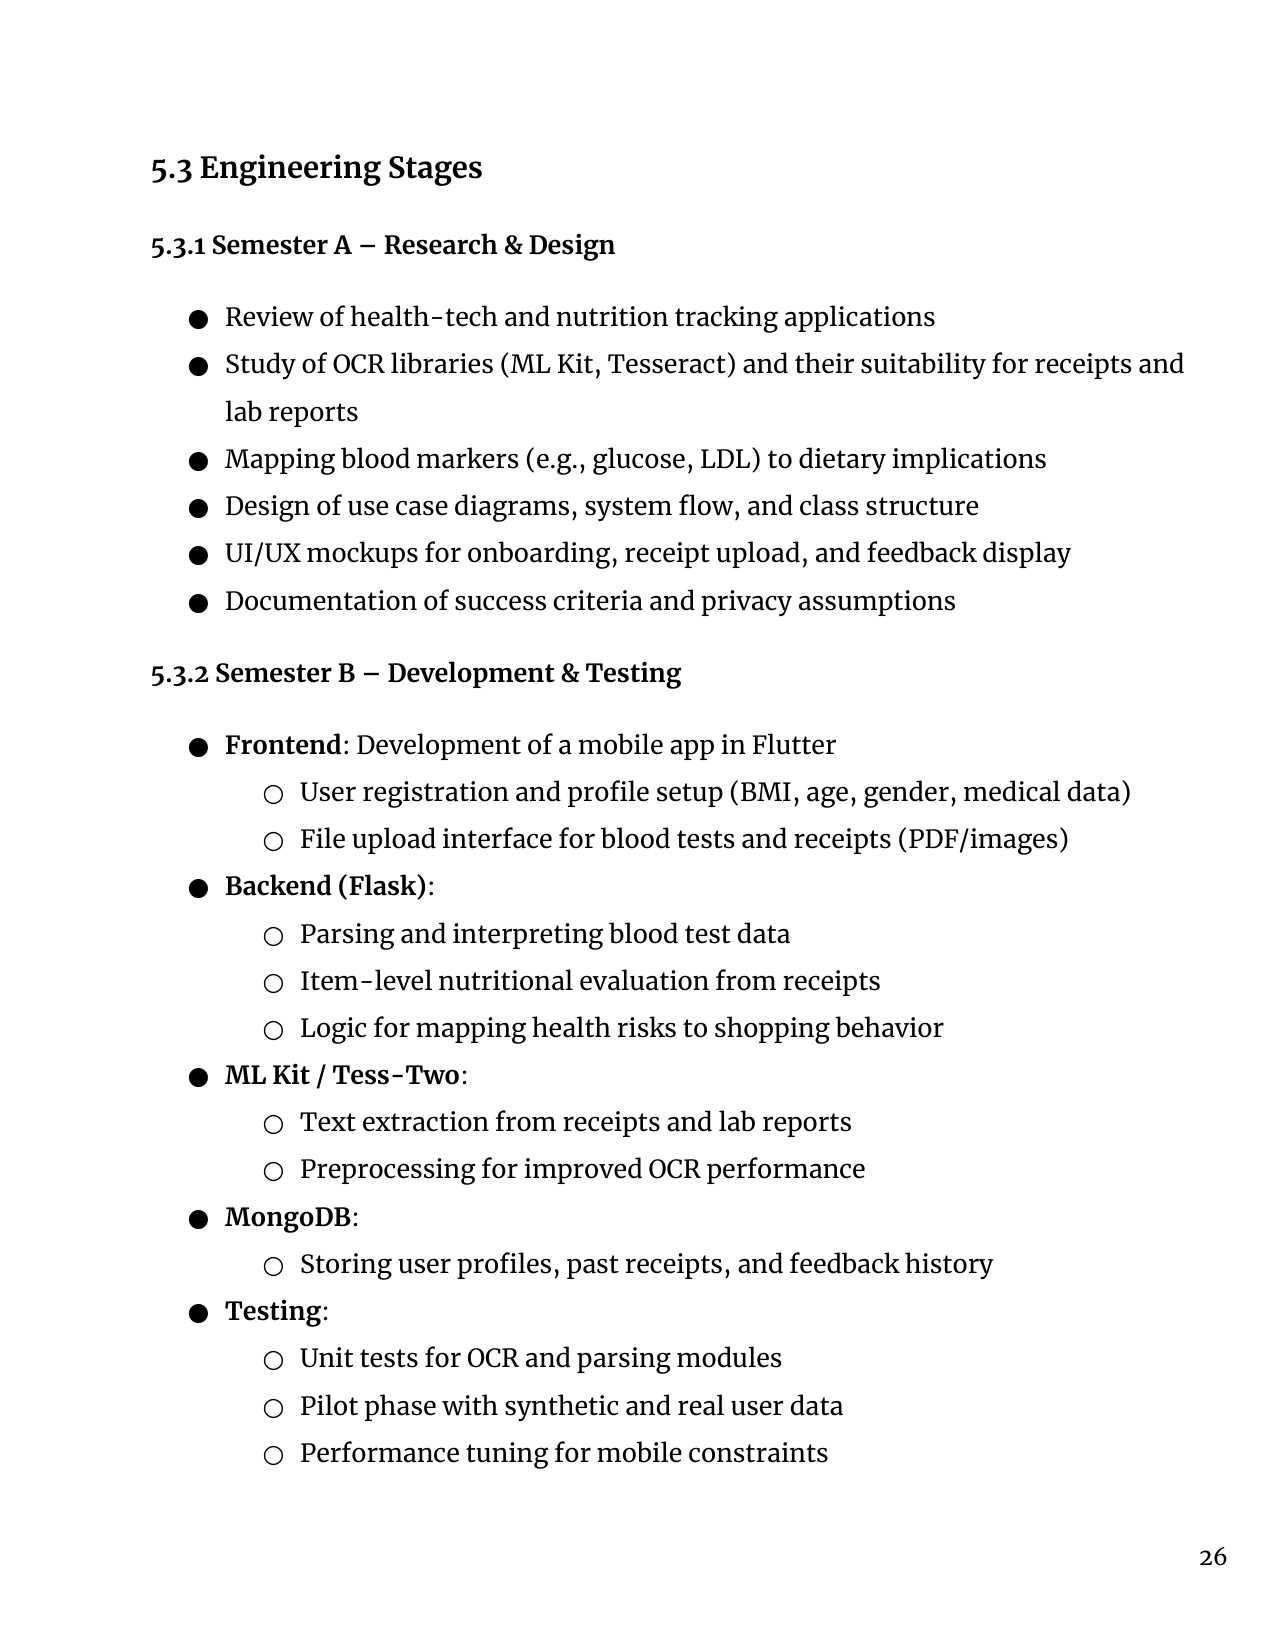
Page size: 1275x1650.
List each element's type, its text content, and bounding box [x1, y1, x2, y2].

list Study of OCR libraries (ML Kit, Tesseract) and their suitability for receipts and lab reports [187, 349, 1228, 428]
list File upload interface for blood tests and receipts (PDF/images) [262, 824, 1228, 856]
list Pilot phase with synthetic and real user data [262, 1390, 1228, 1422]
list Design of use case diagrams, system flow, and class structure [187, 491, 1228, 522]
list UI/UX mockups for onboarding, receipt upload, and feedback display [187, 538, 1228, 569]
list Review of health-tech and nutrition tracking applications [187, 302, 1228, 334]
list Backend (Flask): [187, 871, 1228, 903]
list Parsing and interpreting blood test data [262, 918, 1228, 950]
list Unit tests for OCR and parsing modules [262, 1343, 1228, 1374]
list Preprocessing for improved OCR performance [262, 1154, 1228, 1186]
list Logic for mapping health risks to shopping behavior [262, 1013, 1228, 1044]
list Mapping blood markers (e.g., glucose, LDL) to dietary implications [187, 444, 1228, 475]
list ML Kit / Tess-Two: [187, 1060, 1228, 1091]
list Storing user profiles, past receipts, and feedback history [262, 1249, 1228, 1280]
list Item-level nutritional evaluation from receipts [262, 966, 1228, 997]
list Performance tuning for mobile constraints [262, 1437, 1228, 1469]
list Frontend: Development of a mobile app in Flutter [187, 730, 1228, 761]
list Testing: [187, 1296, 1228, 1327]
list Text extraction from receipts and lab reports [262, 1107, 1228, 1139]
subtitle 5.3.1 Semester A – Research & Design [150, 230, 1228, 261]
subtitle 5.3 Engineering Stages [150, 150, 1228, 187]
list MongoDB: [187, 1202, 1228, 1233]
subtitle 5.3.2 Semester B – Development & Testing [150, 657, 1228, 689]
list User registration and profile setup (BMI, age, gender, medical data) [262, 777, 1228, 808]
list Documentation of success criteria and privacy assumptions [187, 585, 1228, 617]
